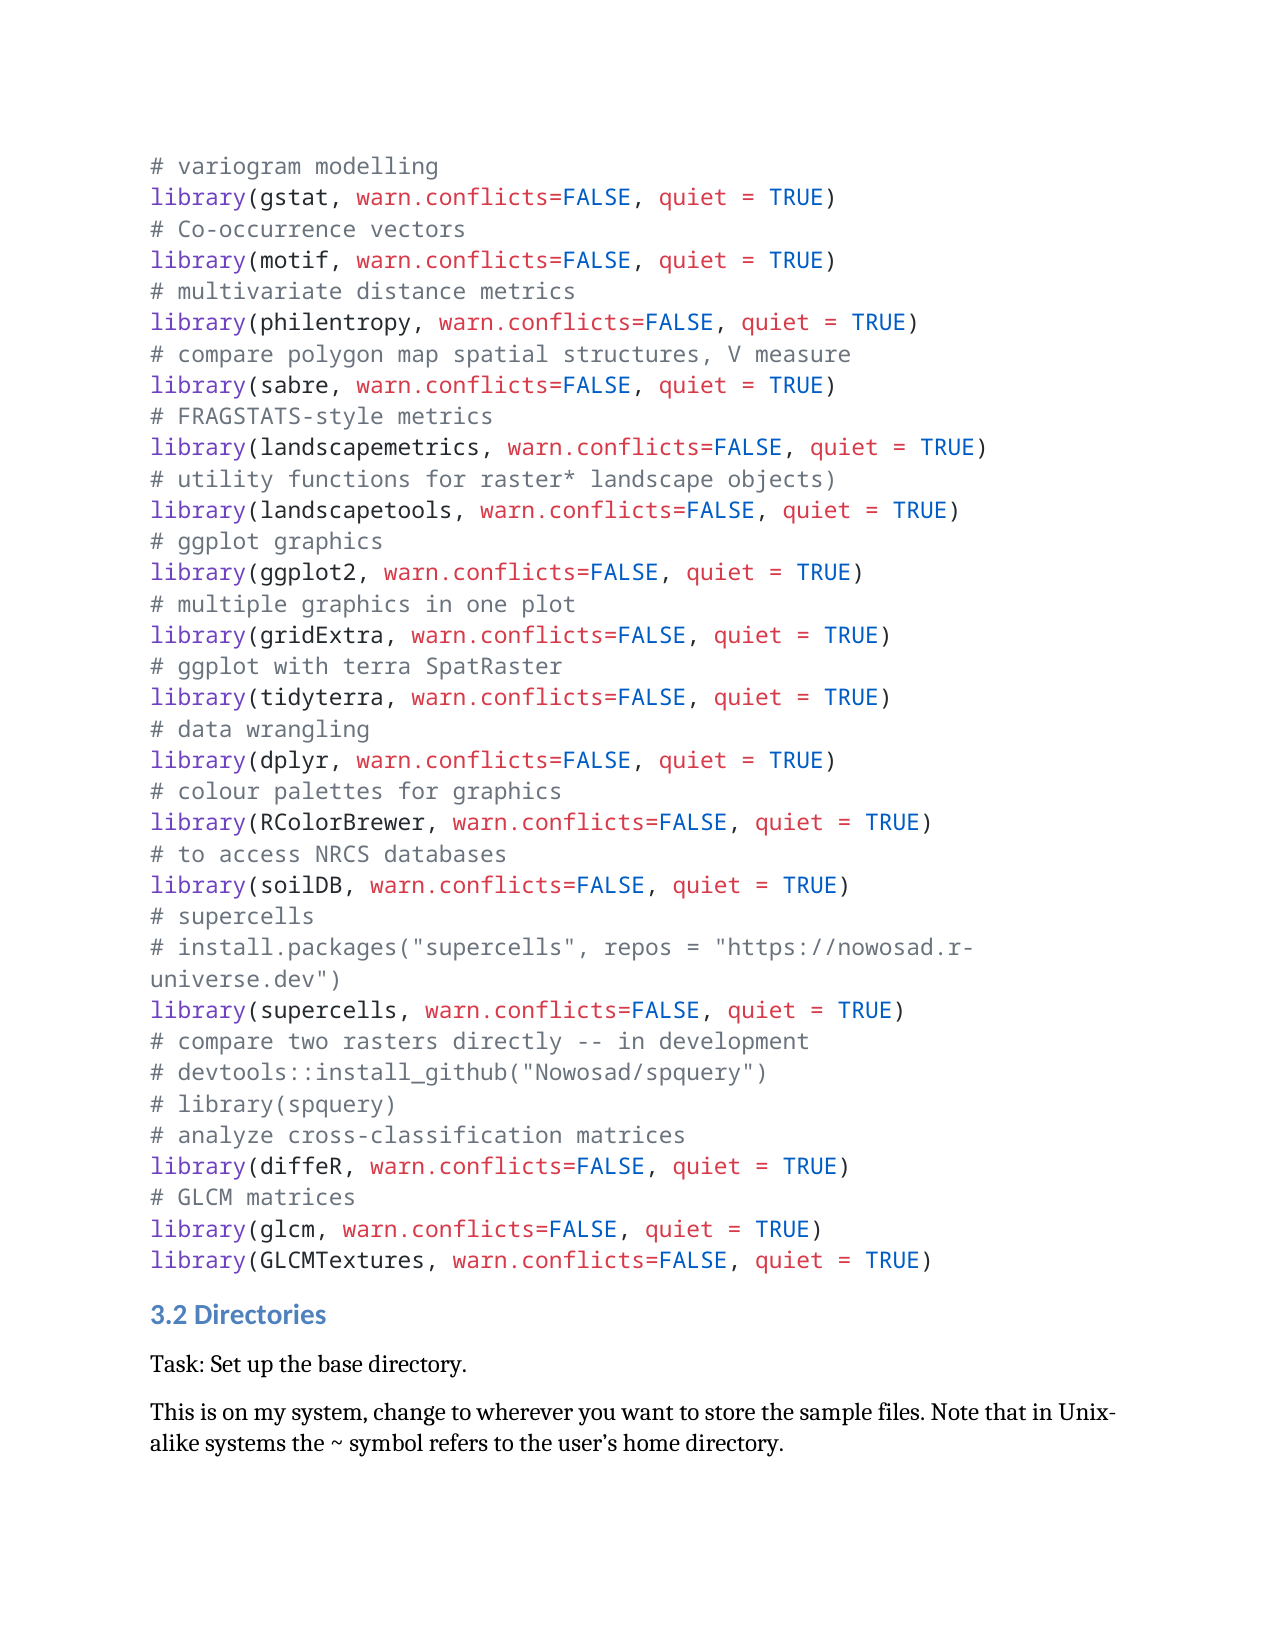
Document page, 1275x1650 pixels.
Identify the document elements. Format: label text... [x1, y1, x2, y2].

text Task: Set up the base directory. [150, 1350, 1125, 1379]
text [150, 150, 1125, 1275]
text This is on my system, change to wherever you want to store the sample files. Note that in Unix-alike systems the ~ symbol refers to the user’s home directory. [150, 1398, 1125, 1458]
subtitle 3.2 Directories [150, 1296, 1125, 1331]
